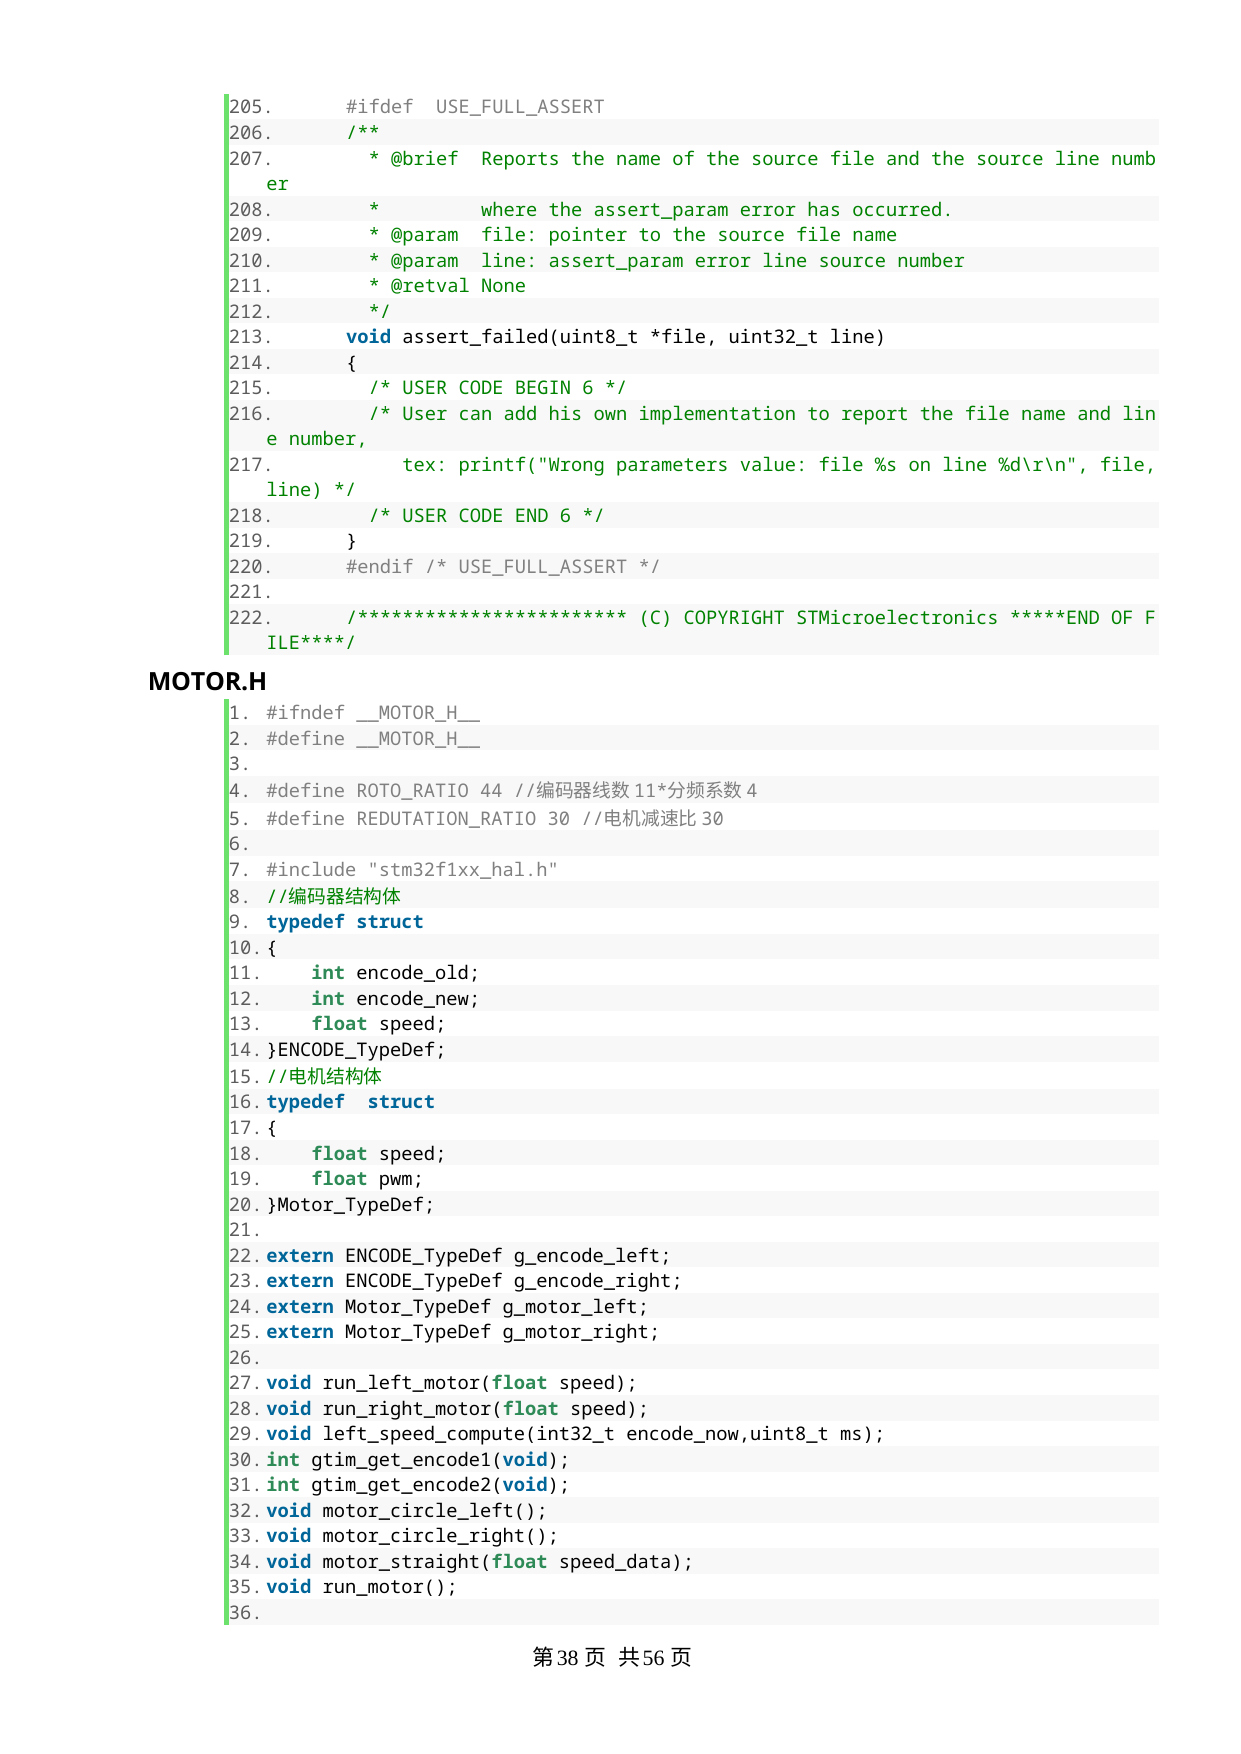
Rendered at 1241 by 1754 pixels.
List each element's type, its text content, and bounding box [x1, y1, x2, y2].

list */ [229, 298, 1159, 323]
list void run_left_motor(float speed); [229, 1369, 1159, 1395]
list #ifndef __MOTOR_H__ [229, 699, 1159, 725]
list }Motor_TypeDef; [229, 1191, 1159, 1216]
list * @param line: assert_param error line source number [229, 247, 1159, 272]
list int encode_new; [229, 985, 1159, 1011]
list { [229, 349, 1159, 374]
list typedef struct [229, 1089, 1159, 1114]
list void motor_straight(float speed_data); [229, 1548, 1159, 1574]
list #define __MOTOR_H__ [229, 725, 1159, 750]
list #endif /* USE_FULL_ASSERT */ [229, 553, 1159, 579]
list int encode_old; [229, 959, 1159, 985]
list } [229, 528, 1159, 553]
list void left_speed_compute(int32_t encode_now,uint8_t ms); [229, 1421, 1159, 1446]
list void motor_circle_left(); [229, 1497, 1159, 1523]
list { [229, 1114, 1159, 1140]
list void assert_failed(uint8_t *file, uint32_t line) [229, 323, 1159, 349]
list float speed; [229, 1140, 1159, 1165]
list float speed; [229, 1011, 1159, 1036]
list /************************ (C) COPYRIGHT STMicroelectronics *****END OF FILE****/ [229, 604, 1159, 655]
list #define ROTO_RATIO 44 //编码器线数11*分频系数4 [229, 776, 1159, 803]
list }ENCODE_TypeDef; [229, 1036, 1159, 1062]
list extern ENCODE_TypeDef g_encode_right; [229, 1267, 1159, 1293]
list /* User can add his own implementation to report the file name and line number, [229, 400, 1159, 451]
list #include "stm32f1xx_hal.h" [229, 856, 1159, 881]
list extern Motor_TypeDef g_motor_right; [229, 1318, 1159, 1344]
list void run_motor(); [229, 1574, 1159, 1599]
subtitle MOTOR.H [148, 655, 1159, 699]
list * @retval None [229, 272, 1159, 298]
list void motor_circle_right(); [229, 1523, 1159, 1548]
list { [229, 934, 1159, 959]
list extern Motor_TypeDef g_motor_left; [229, 1293, 1159, 1318]
list * @param file: pointer to the source file name [229, 221, 1159, 247]
list #define REDUTATION_RATIO 30 //电机减速比30 [229, 803, 1159, 830]
list #ifdef USE_FULL_ASSERT [229, 94, 1159, 119]
list int gtim_get_encode2(void); [229, 1472, 1159, 1497]
list void run_right_motor(float speed); [229, 1395, 1159, 1421]
list extern ENCODE_TypeDef g_encode_left; [229, 1242, 1159, 1267]
list float pwm; [229, 1165, 1159, 1191]
list tex: printf("Wrong parameters value: file %s on line %d\r\n", file, line) */ [229, 451, 1159, 502]
list typedef struct [229, 908, 1159, 934]
list //编码器结构体 [229, 881, 1159, 908]
list int gtim_get_encode1(void); [229, 1446, 1159, 1472]
list * where the assert_param error has occurred. [229, 196, 1159, 221]
list //电机结构体 [229, 1062, 1159, 1089]
list /* USER CODE END 6 */ [229, 502, 1159, 528]
list /* USER CODE BEGIN 6 */ [229, 374, 1159, 400]
list * @brief Reports the name of the source file and the source line number [229, 145, 1159, 196]
list /** [229, 119, 1159, 145]
